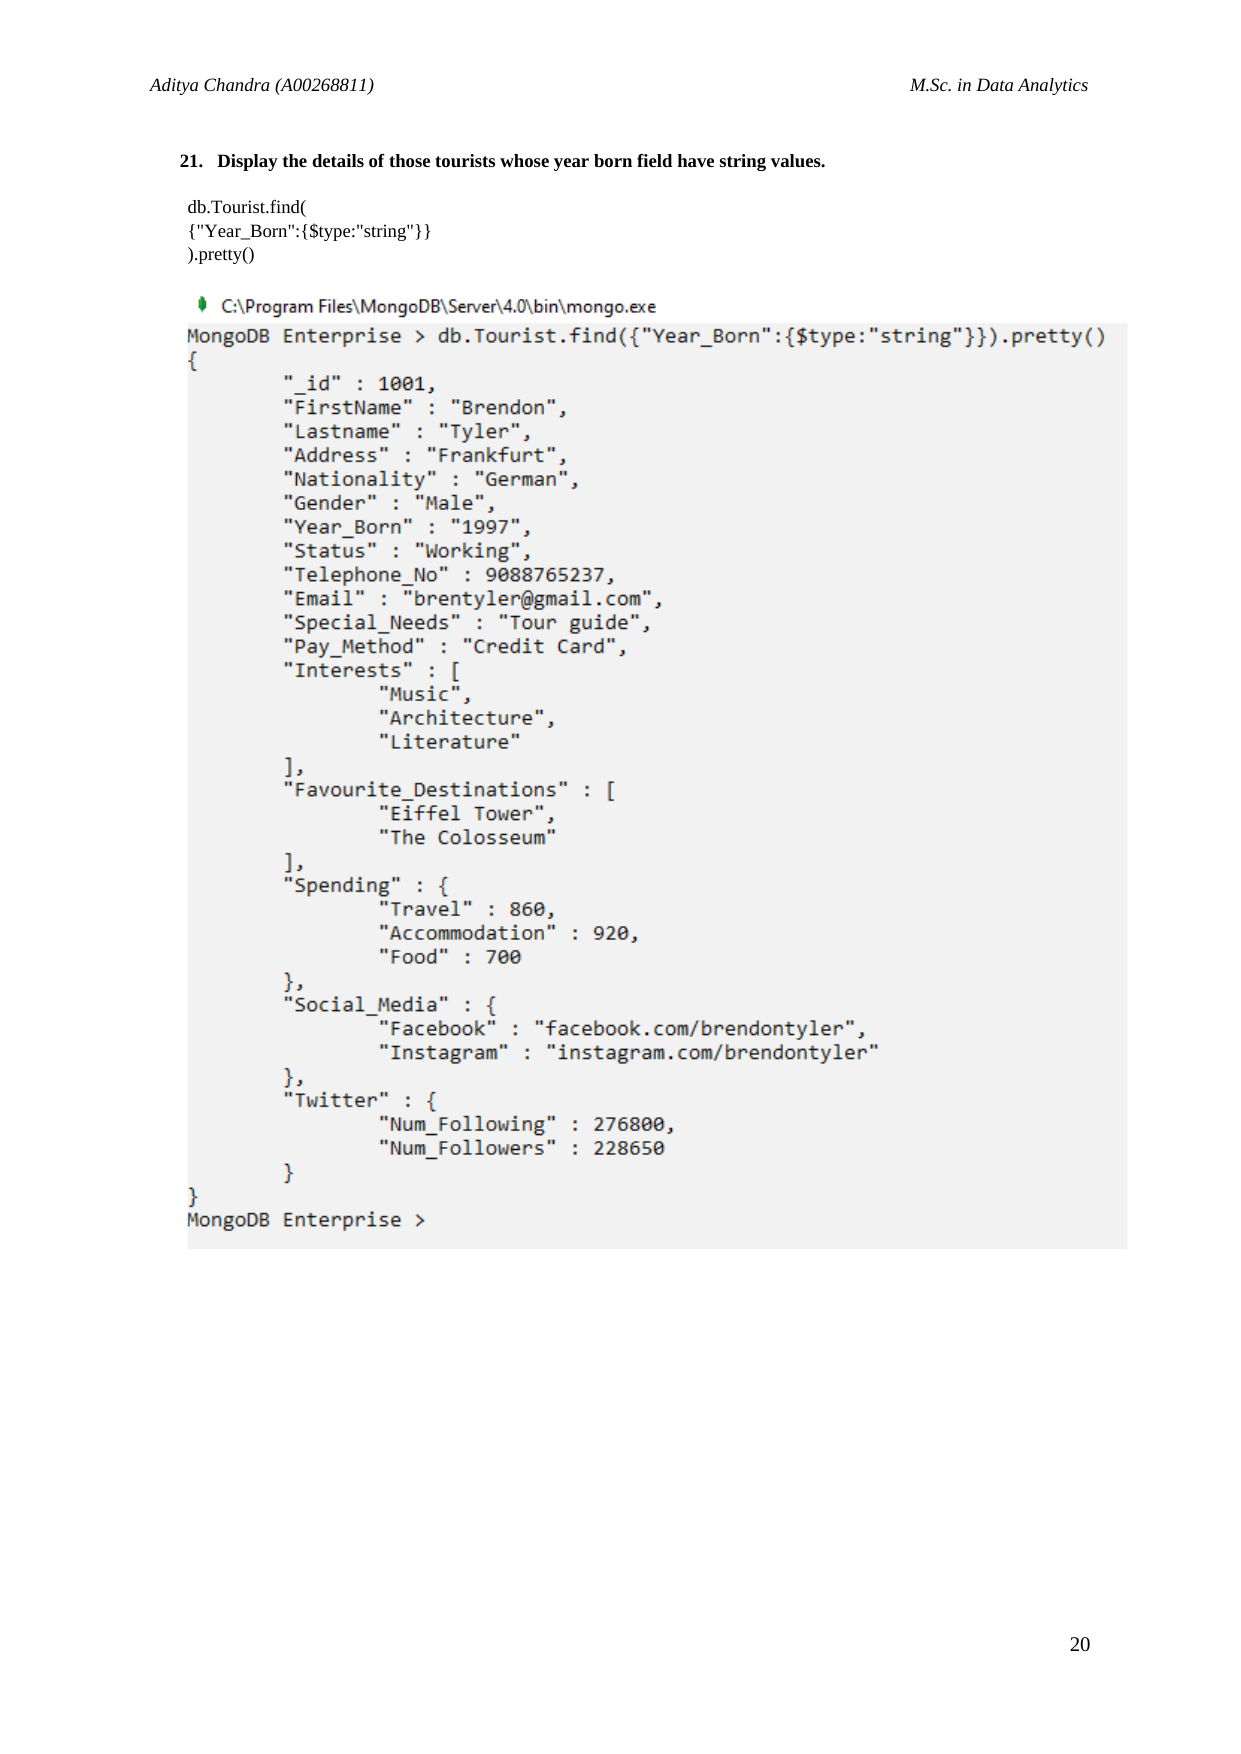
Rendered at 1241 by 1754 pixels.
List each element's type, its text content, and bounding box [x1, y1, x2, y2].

picture [187, 289, 1128, 1249]
text ).pretty() [187, 243, 1090, 264]
text db.Tourist.find( [187, 196, 1090, 218]
text {"Year_Born":{$type:"string"}} [187, 220, 1090, 241]
list Display the details of those tourists whose year born field have string values. [179, 150, 1090, 172]
